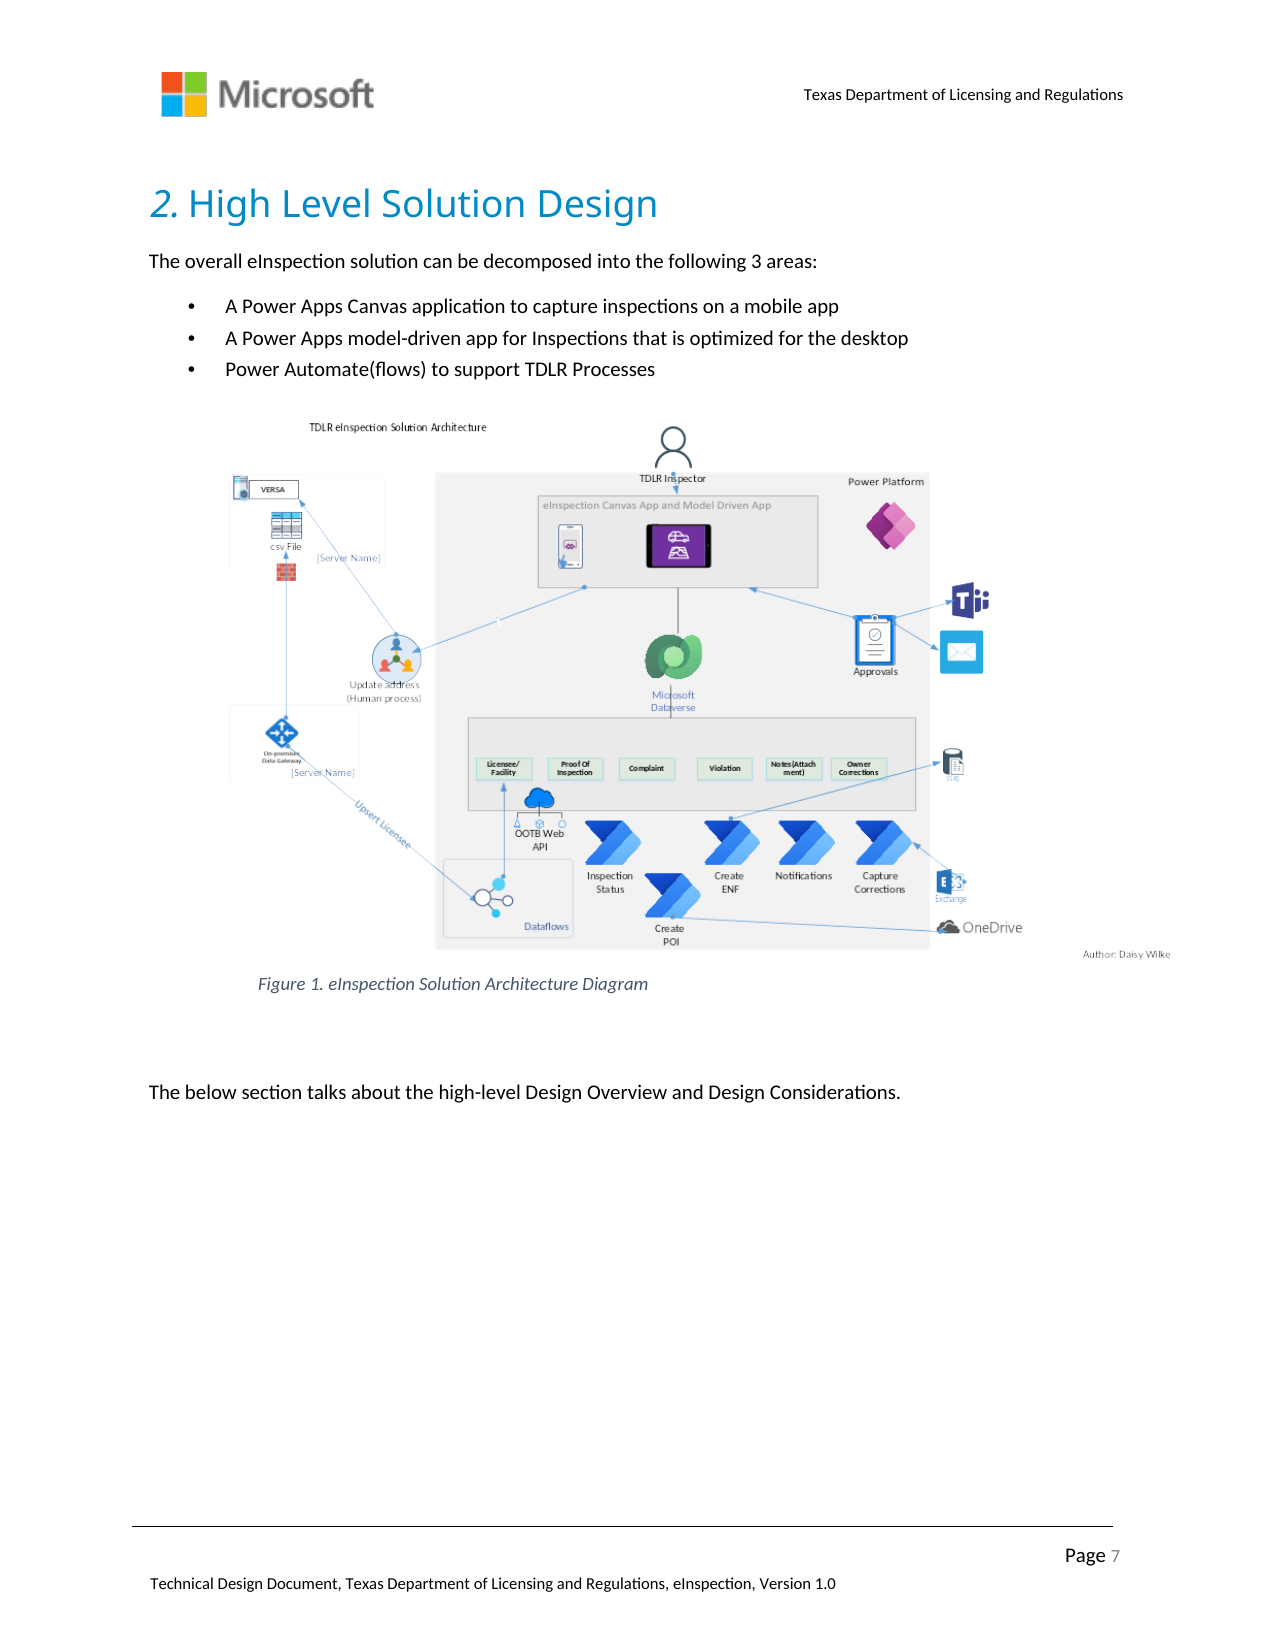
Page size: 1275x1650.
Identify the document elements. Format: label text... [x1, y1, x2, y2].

text Figure 1. eInspection Solution Architecture Diagram [258, 973, 1123, 996]
list A Power Apps Canvas application to capture inspections on a mobile app [188, 294, 1122, 319]
list Power Automate(flows) to support TDLR Processes [188, 356, 1122, 382]
text The overall eInspection solution can be decomposed into the following 3 areas: [149, 248, 1122, 273]
list A Power Apps model-driven app for Inspections that is optimized for the desktop [188, 325, 1122, 350]
subtitle High Level Solution Design [150, 177, 1123, 228]
text The below section talks about the high-level Design Overview and Design Considerations. [149, 1079, 1122, 1104]
picture [161, 72, 374, 118]
